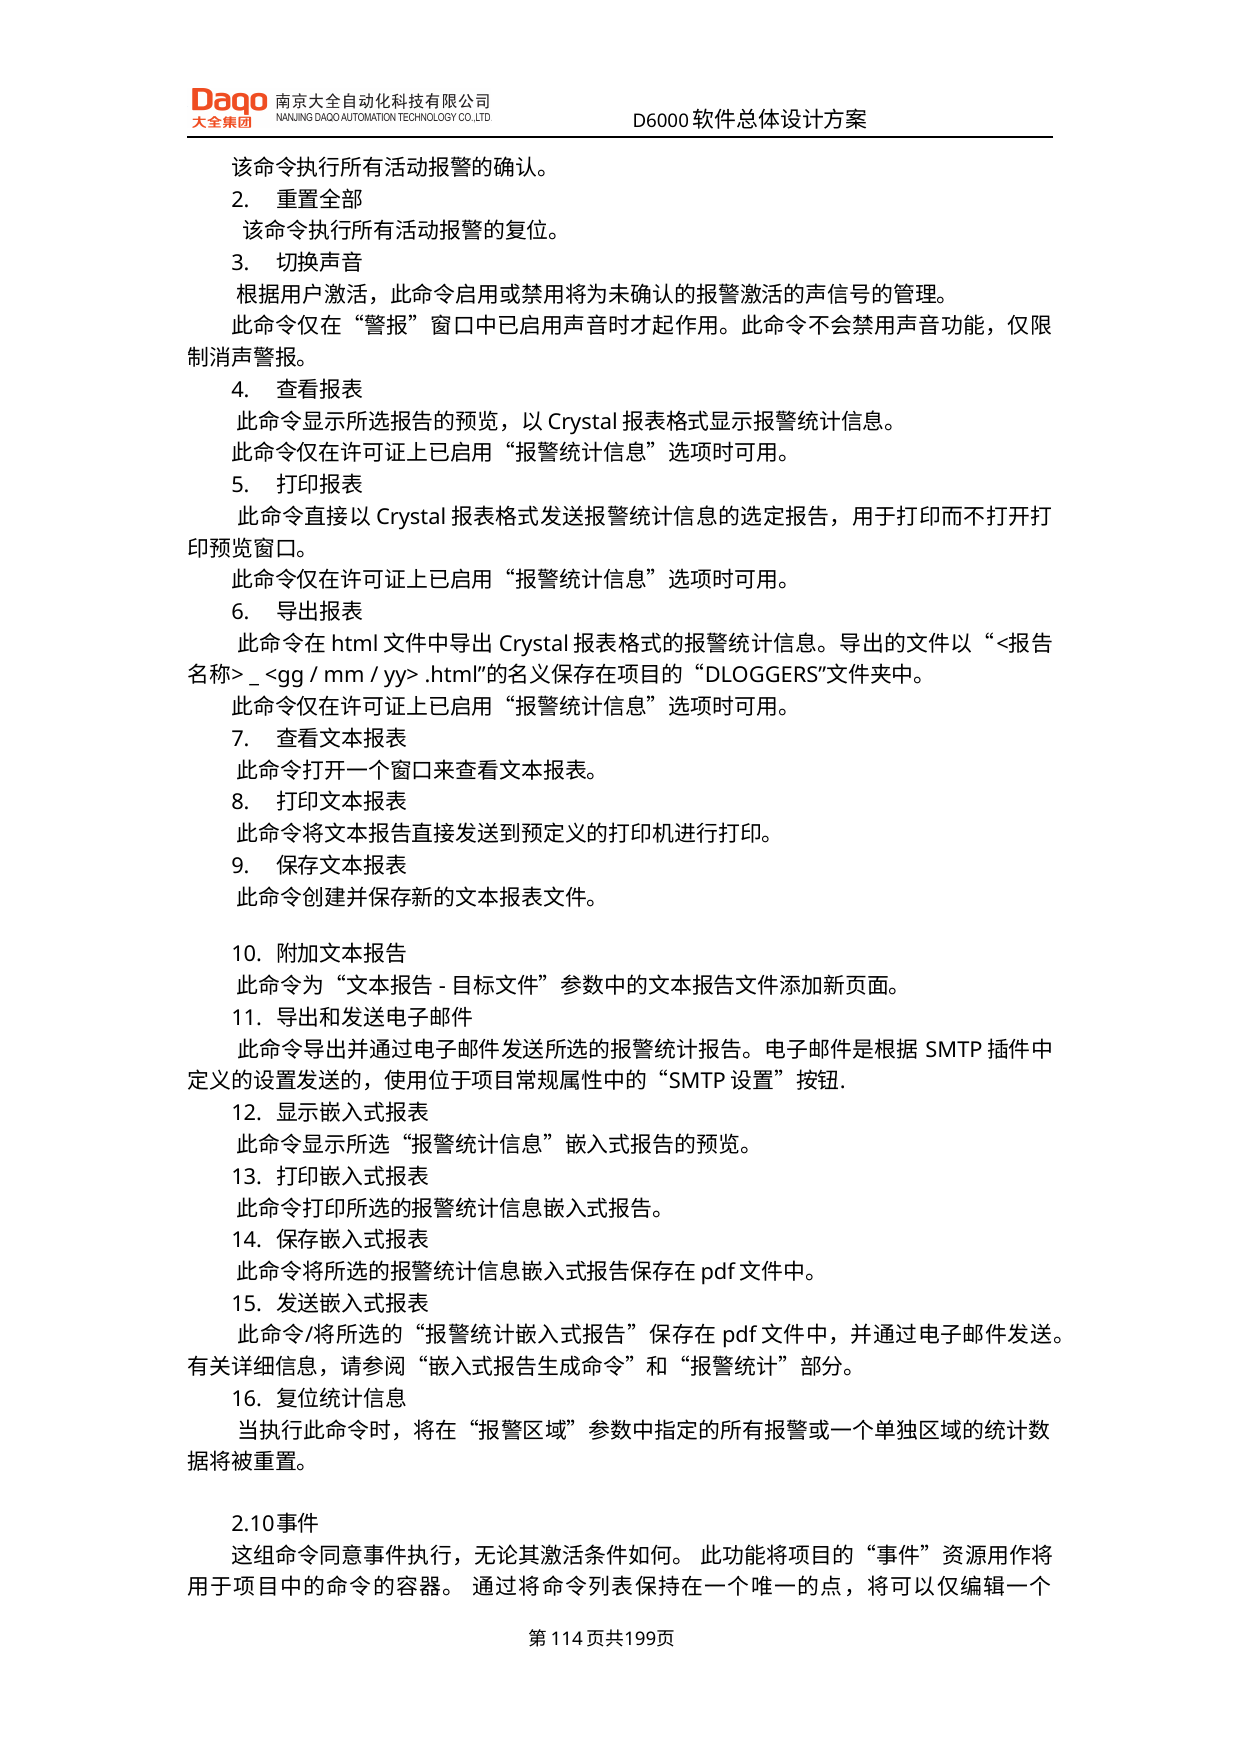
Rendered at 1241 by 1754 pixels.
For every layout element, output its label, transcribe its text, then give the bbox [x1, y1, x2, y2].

text 此命令显示所选“报警统计信息”嵌入式报告的预览。 [187, 1127, 1053, 1159]
text 12. 显示嵌入式报表 [187, 1095, 1053, 1127]
text 6. 导出报表 [187, 594, 1053, 626]
text 当执行此命令时，将在“报警区域”参数中指定的所有报警或一个单独区域的统计数据将被重置。 [187, 1413, 1053, 1476]
text 此命令仅在许可证上已启用“报警统计信息”选项时可用。 [187, 689, 1053, 721]
text 16. 复位统计信息 [187, 1381, 1053, 1413]
text 15. 发送嵌入式报表 [187, 1286, 1053, 1317]
text 此命令创建并保存新的文本报表文件。 [187, 879, 1053, 911]
text 此命令仅在“警报”窗口中已启用声音时才起作用。此命令不会禁用声音功能，仅限制消声警报。 [187, 308, 1053, 372]
text 此命令仅在许可证上已启用“报警统计信息”选项时可用。 [187, 435, 1053, 467]
text 此命令打开一个窗口来查看文本报表。 [187, 753, 1053, 784]
text 此命令导出并通过电子邮件发送所选的报警统计报告。电子邮件是根据SMTP插件中定义的设置发送的，使用位于项目常规属性中的“SMTP设置”按钮. [187, 1032, 1053, 1095]
text 根据用户激活，此命令启用或禁用将为未确认的报警激活的声信号的管理。 [187, 277, 1053, 308]
text 11. 导出和发送电子邮件 [187, 1000, 1053, 1032]
text 该命令执行所有活动报警的确认。 [187, 150, 1053, 182]
text 14. 保存嵌入式报表 [187, 1222, 1053, 1254]
text 此命令打印所选的报警统计信息嵌入式报告。 [187, 1191, 1053, 1222]
text 10. 附加文本报告 [187, 936, 1053, 968]
text 13. 打印嵌入式报表 [187, 1159, 1053, 1191]
text 此命令将文本报告直接发送到预定义的打印机进行打印。 [187, 816, 1053, 848]
text 2.10 事件 [187, 1506, 1053, 1538]
text 8. 打印文本报表 [187, 784, 1053, 816]
text 此命令显示所选报告的预览，以Crystal报表格式显示报警统计信息。 [187, 404, 1053, 435]
text 此命令为“文本报告 - 目标文件”参数中的文本报告文件添加新页面。 [187, 968, 1053, 1000]
text 2. 重置全部 [187, 182, 1053, 213]
text 7. 查看文本报表 [187, 721, 1053, 753]
text 此命令仅在许可证上已启用“报警统计信息”选项时可用。 [187, 562, 1053, 594]
text 此命令/将所选的“报警统计嵌入式报告”保存在pdf文件中，并通过电子邮件发送。有关详细信息，请参阅“嵌入式报告生成命令”和“报警统计”部分。 [187, 1317, 1053, 1381]
picture [187, 88, 492, 128]
text 3. 切换声音 [187, 245, 1053, 277]
text 此命令直接以Crystal报表格式发送报警统计信息的选定报告，用于打印而不打开打印预览窗口。 [187, 499, 1053, 562]
text 4. 查看报表 [187, 372, 1053, 404]
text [187, 1538, 1053, 1601]
text 该命令执行所有活动报警的复位。 [187, 213, 1053, 245]
text 此命令在html文件中导出Crystal报表格式的报警统计信息。导出的文件以“<报告名称> _ <gg / mm / yy> .html”的名义保存在项目的“DLOGGERS”文件夹中。 [187, 626, 1053, 689]
text 9. 保存文本报表 [187, 848, 1053, 879]
text 此命令将所选的报警统计信息嵌入式报告保存在pdf文件中。 [187, 1254, 1053, 1286]
text 5. 打印报表 [187, 467, 1053, 499]
